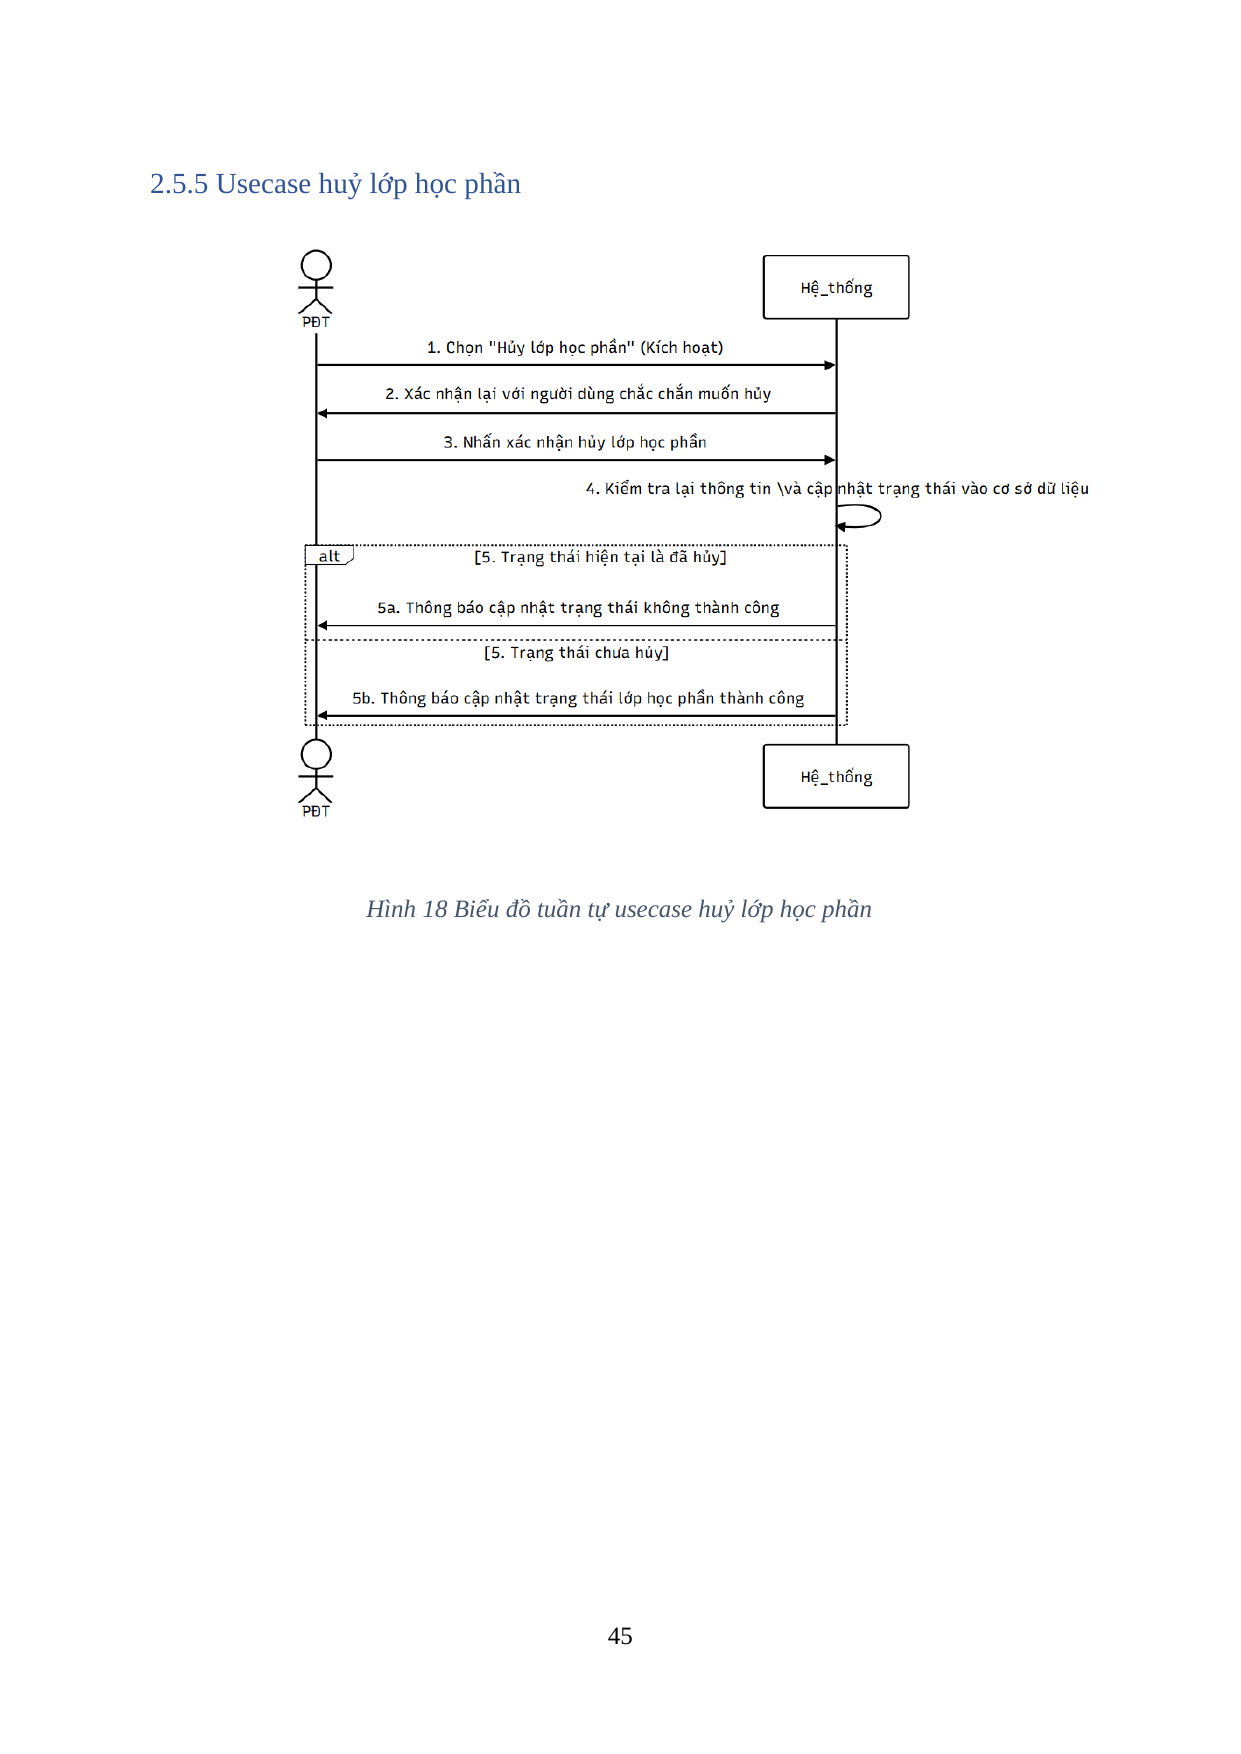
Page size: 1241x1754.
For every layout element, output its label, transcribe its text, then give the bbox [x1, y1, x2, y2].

subtitle 2.5.5 Usecase huỷ lớp học phần [150, 167, 1090, 200]
picture [150, 213, 1091, 824]
text Hình 18 Biểu đồ tuần tự usecase huỷ lớp học phần [150, 894, 1090, 922]
